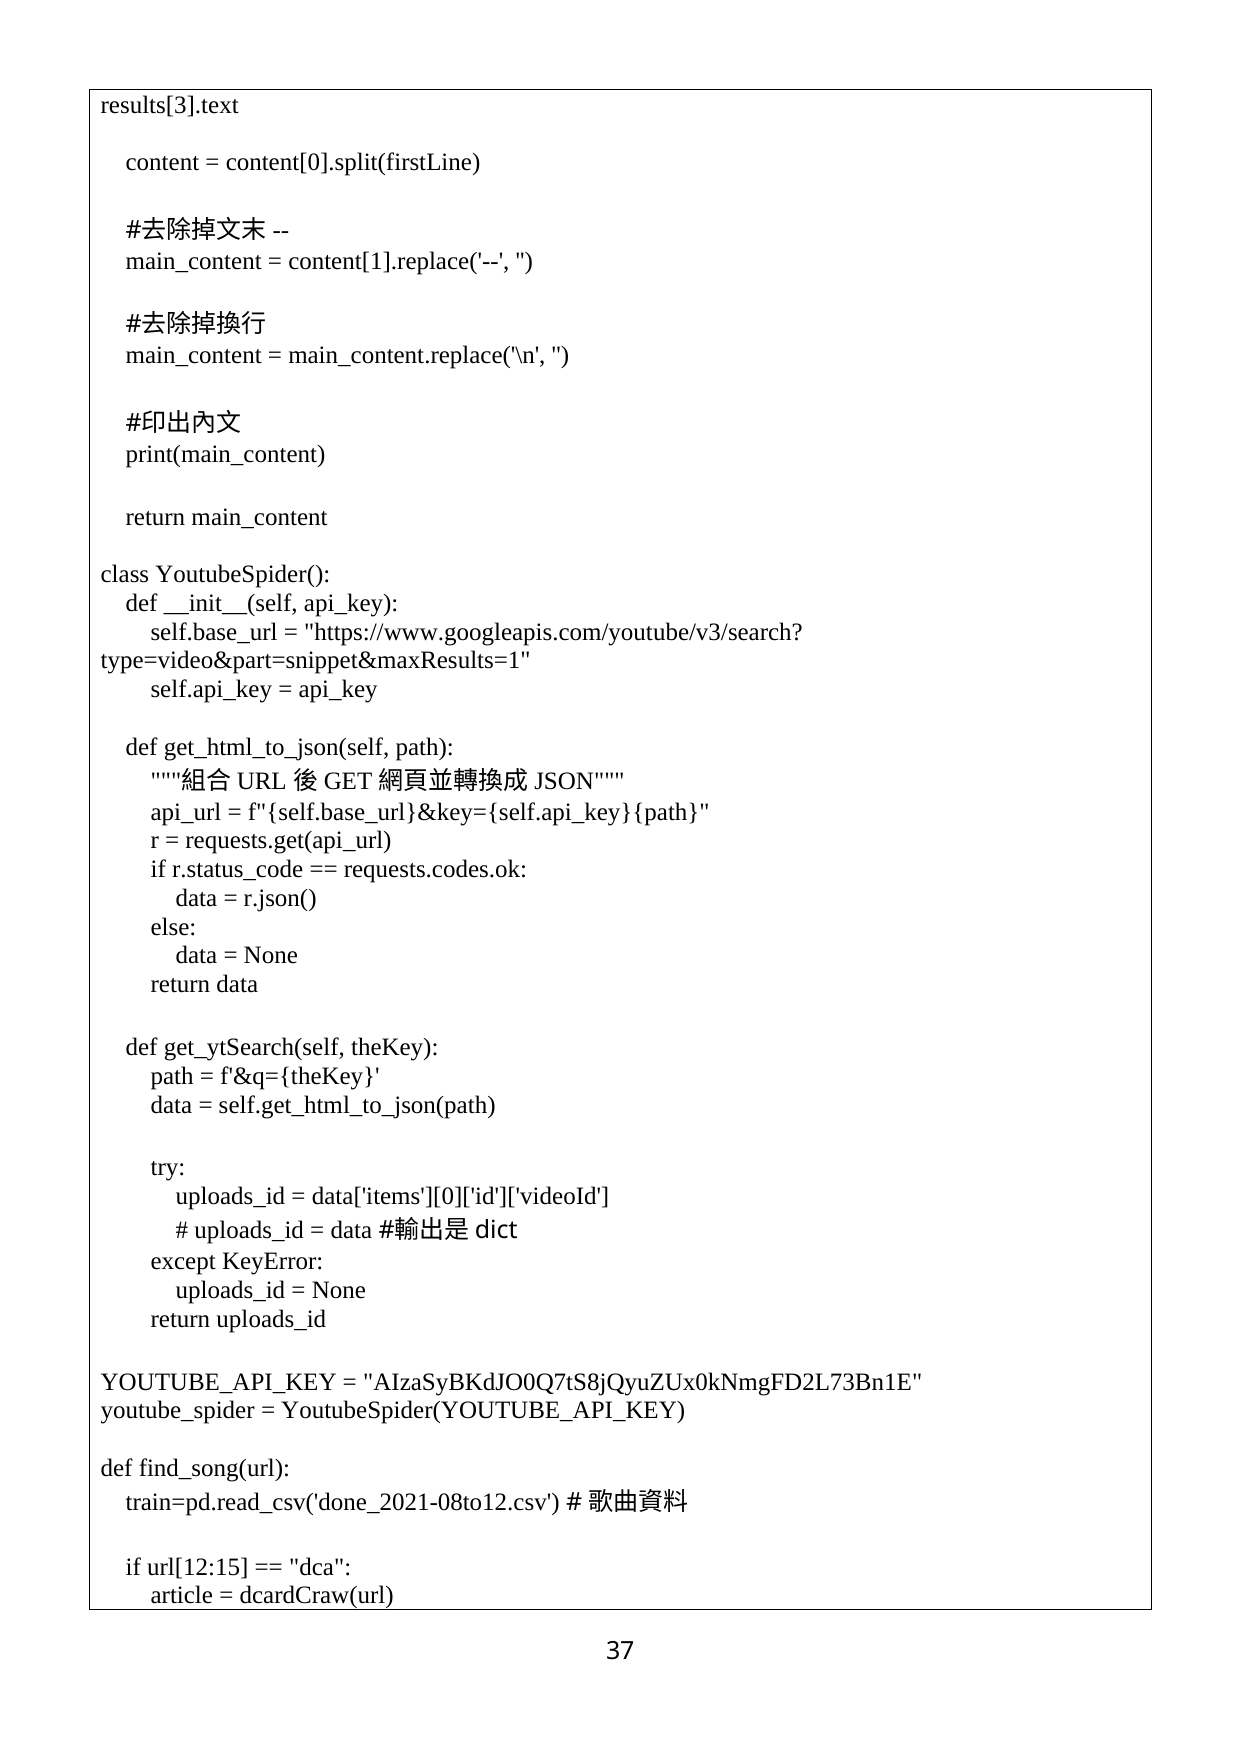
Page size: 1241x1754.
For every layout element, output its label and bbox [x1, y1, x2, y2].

table_cell [90, 90, 1151, 1609]
